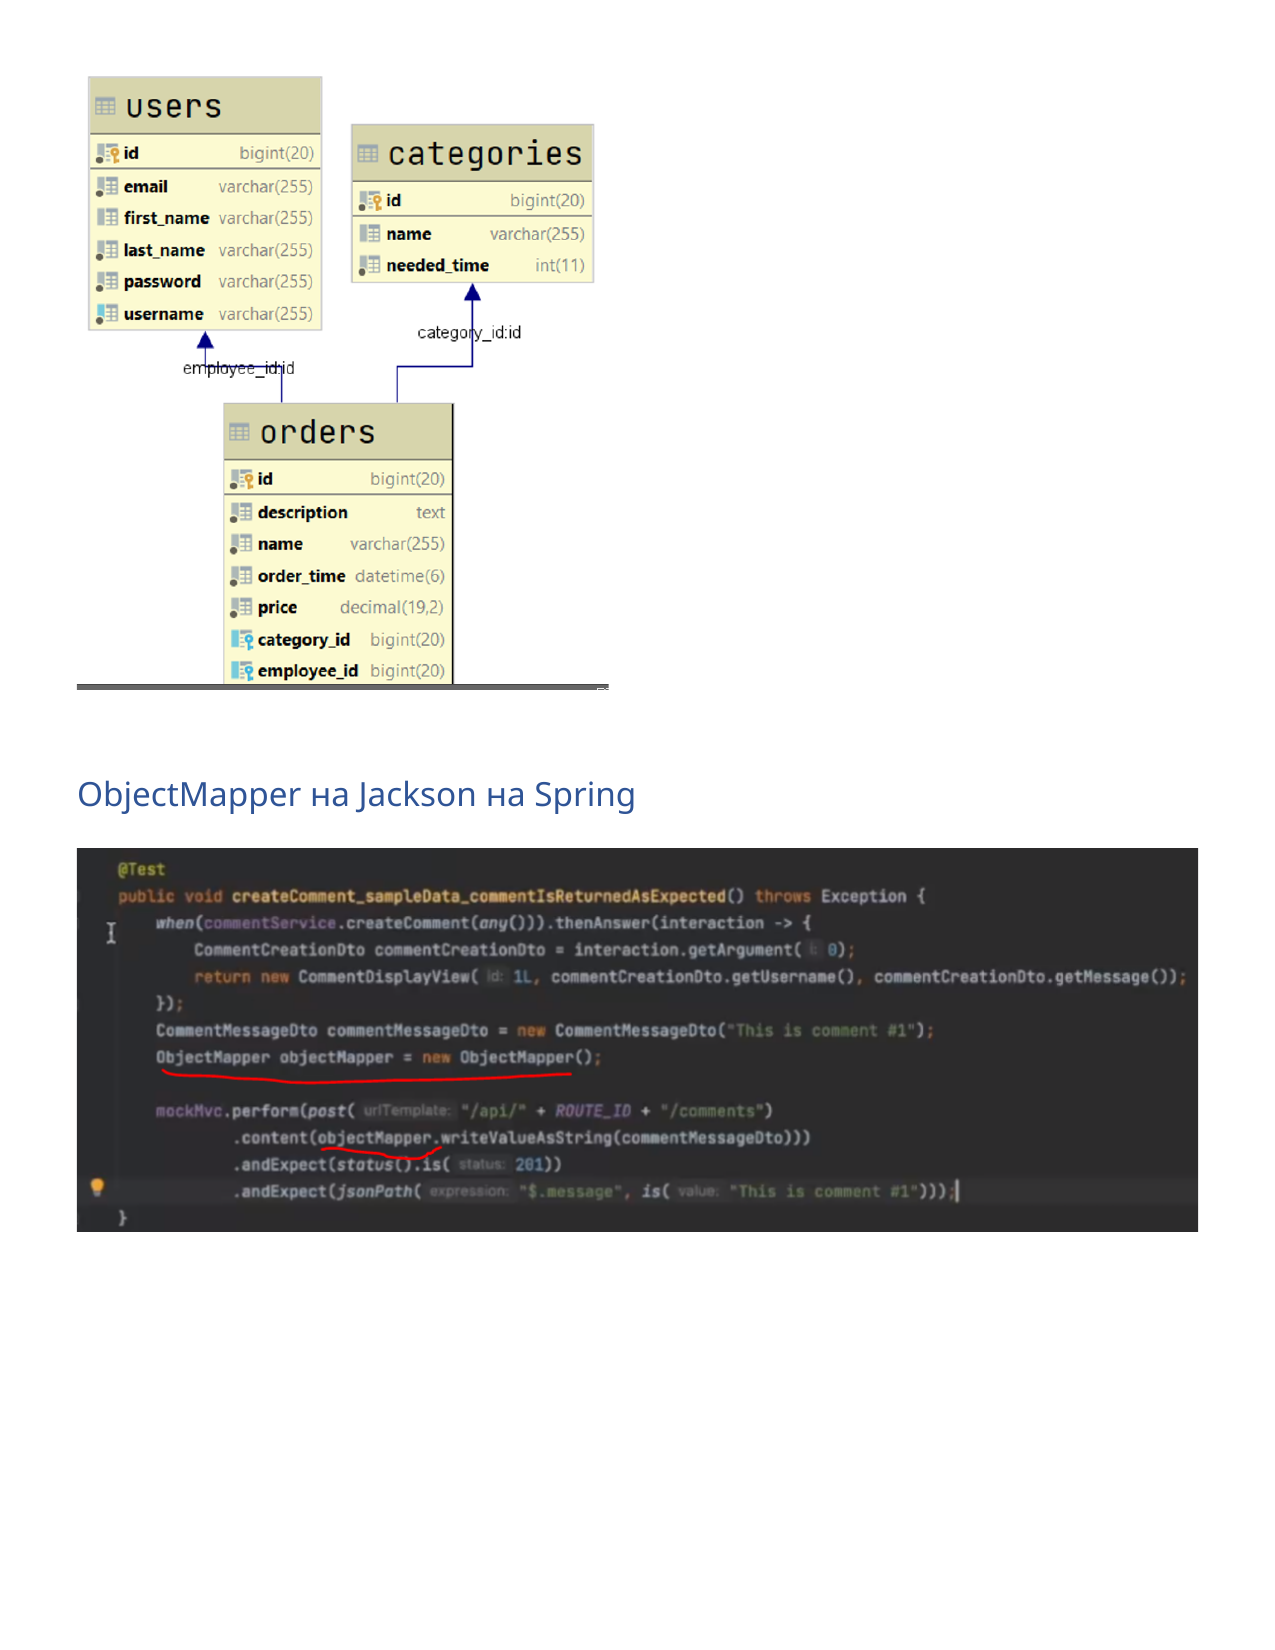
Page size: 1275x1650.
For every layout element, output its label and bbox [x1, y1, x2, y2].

picture [76, 76, 609, 690]
picture [76, 848, 1199, 1232]
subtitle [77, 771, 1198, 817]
